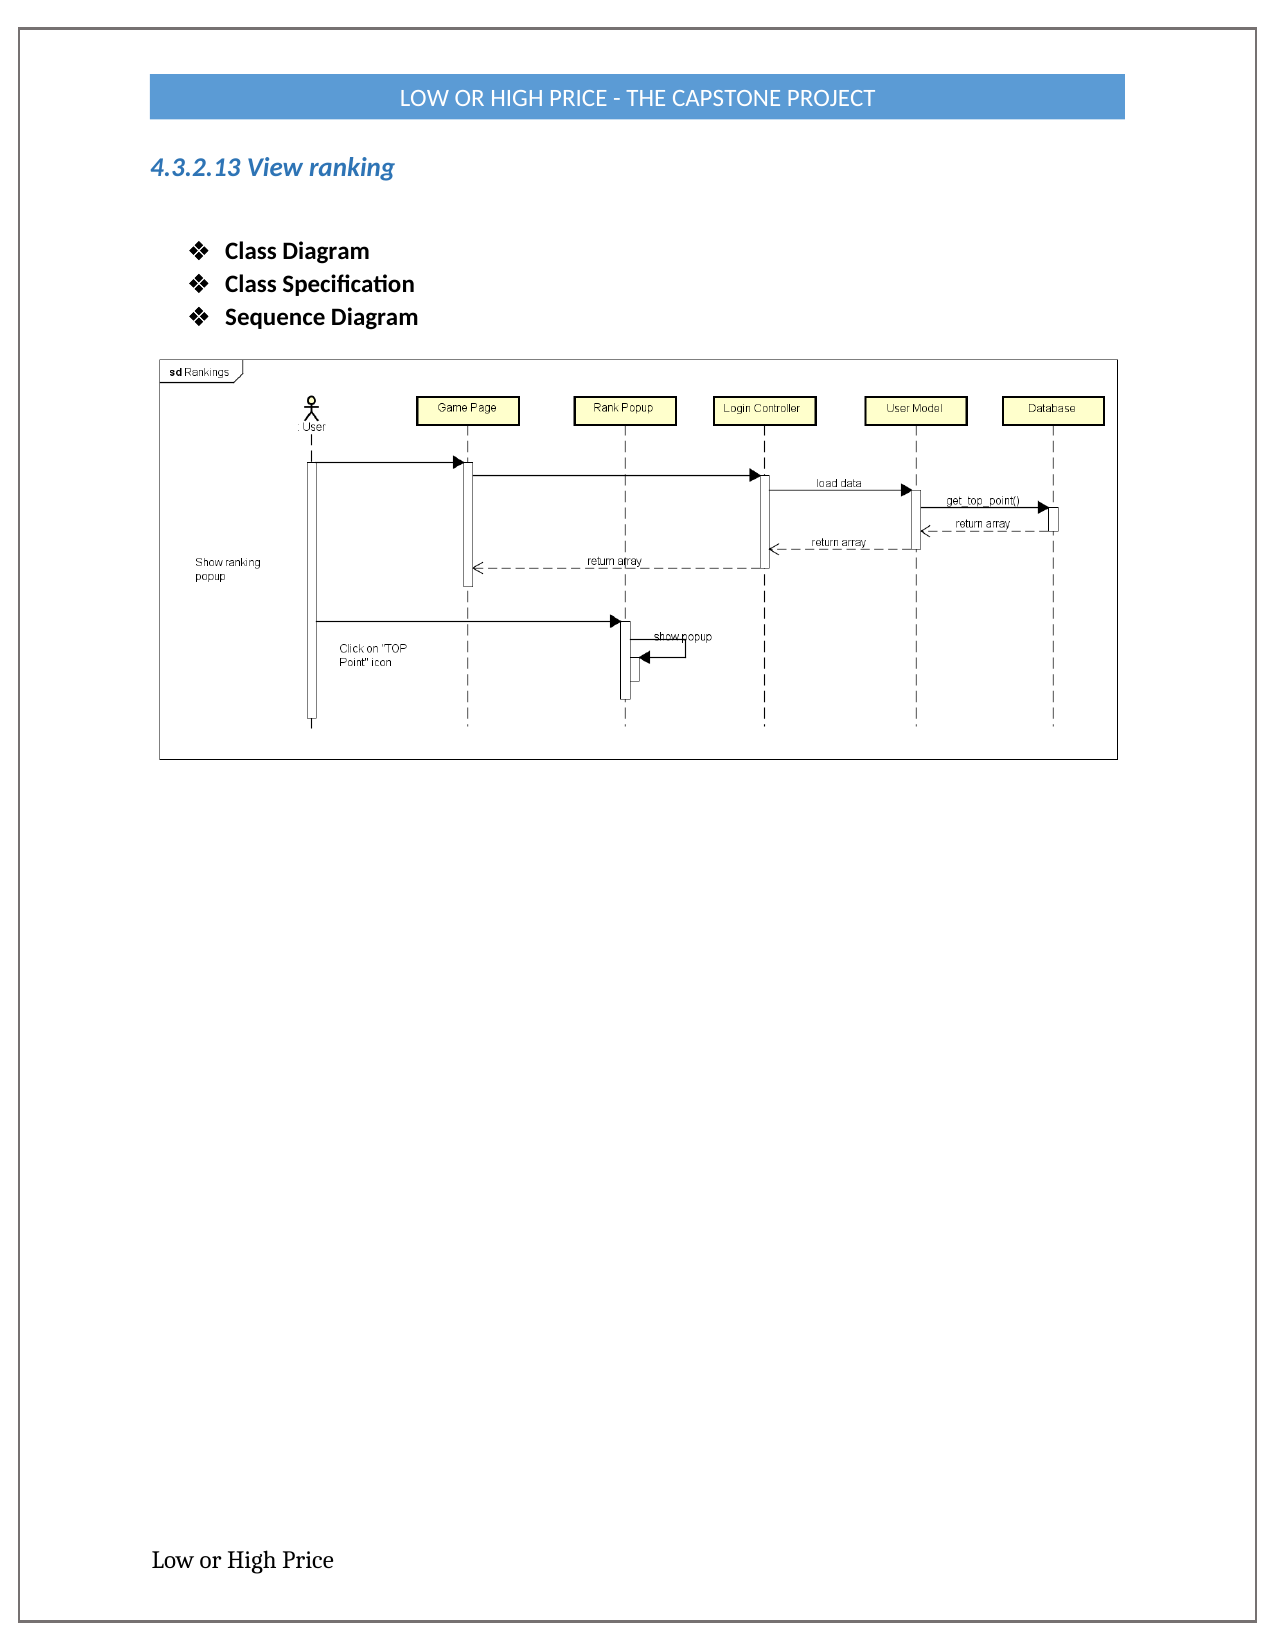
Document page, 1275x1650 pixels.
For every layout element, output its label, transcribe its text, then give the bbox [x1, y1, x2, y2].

list Class Diagram [187, 235, 1125, 266]
subtitle 4.3.2.13 View ranking [150, 150, 1125, 183]
list Sequence Diagram [187, 301, 1125, 332]
list Class Specification [187, 268, 1125, 299]
picture [150, 350, 1125, 768]
